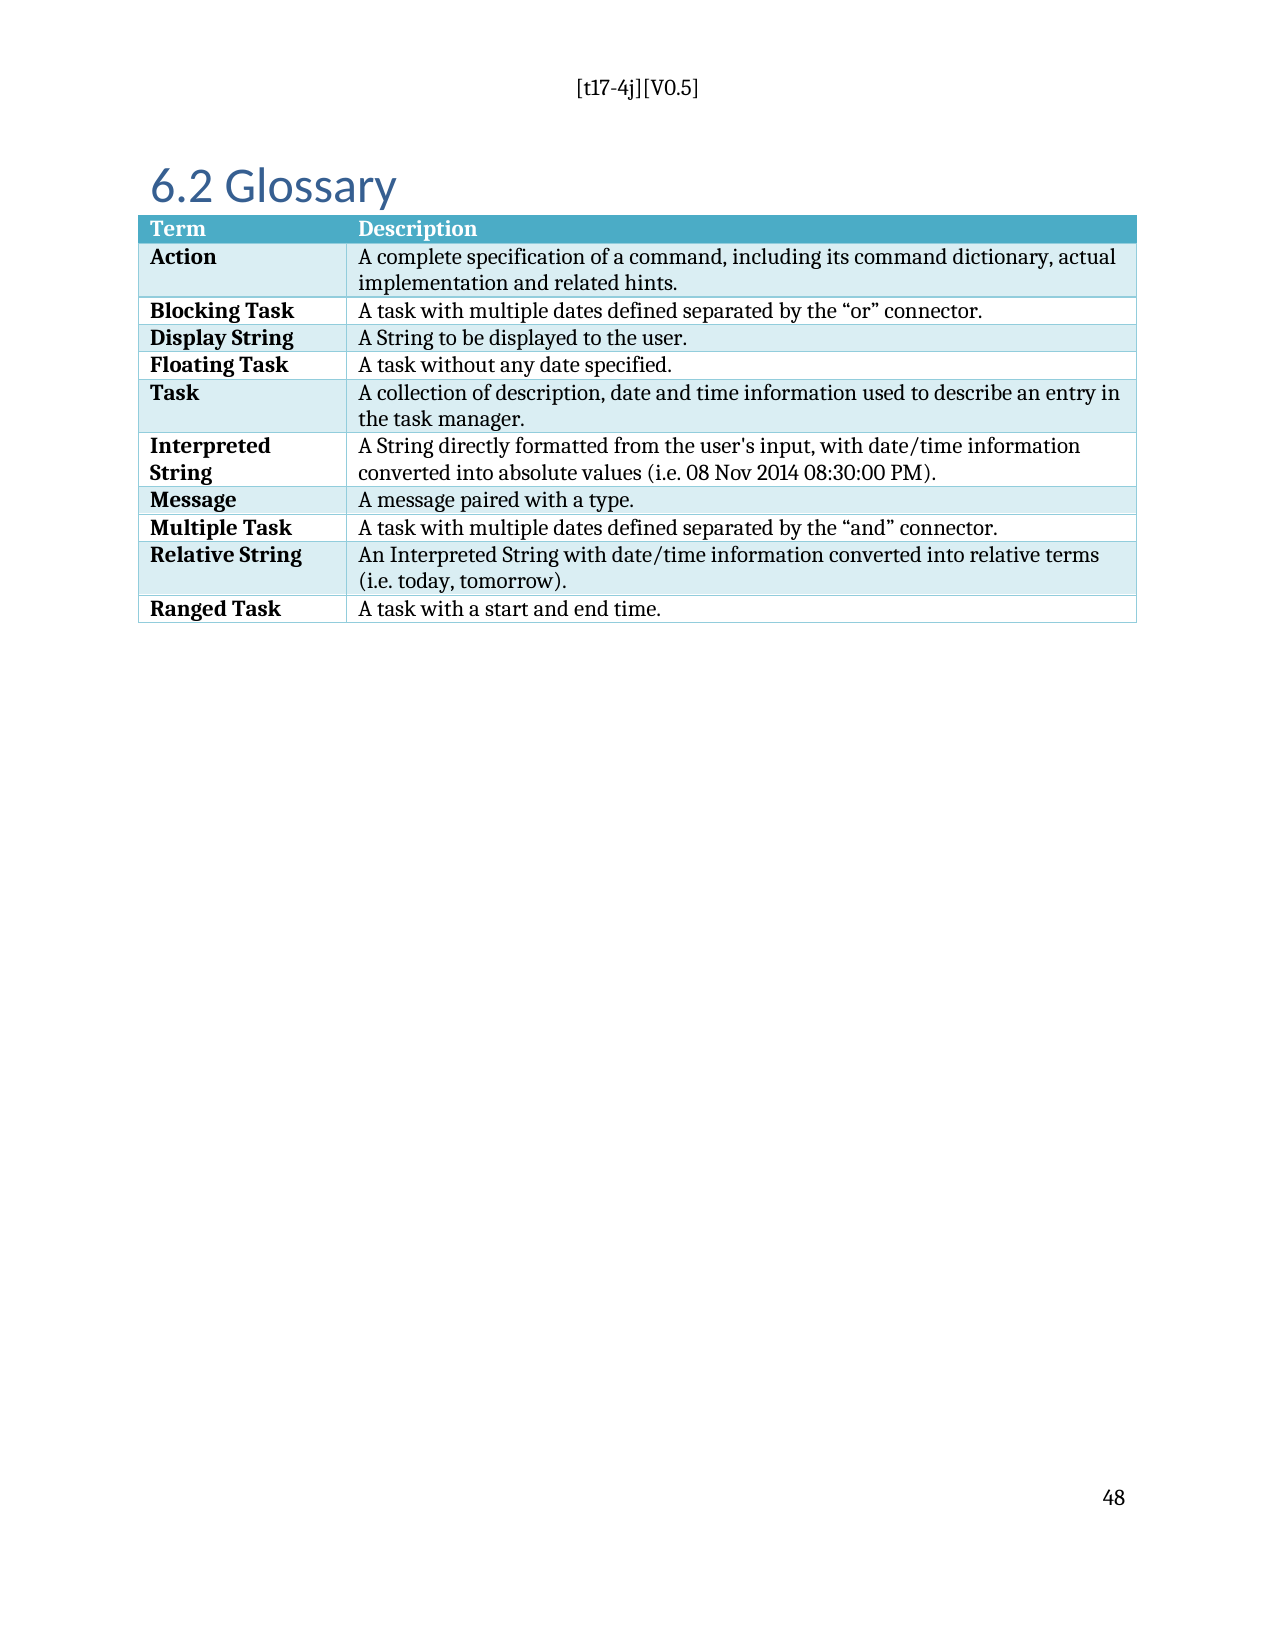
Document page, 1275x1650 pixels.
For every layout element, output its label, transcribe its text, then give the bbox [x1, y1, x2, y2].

table_cell Action [139, 244, 346, 296]
table_cell A String directly formatted from the user's input, with date/time information converted into absolute values (i.e. 08 Nov 2014 08:30:00 PM). [347, 433, 1136, 486]
table_cell Relative String [139, 542, 346, 594]
table_cell A complete specification of a command, including its command dictionary, actual implementation and related hints. [347, 244, 1136, 296]
table_cell A collection of description, date and time information used to describe an entry in the task manager. [347, 380, 1136, 432]
table_cell A task without any date specified. [347, 352, 1136, 378]
table_header Term [139, 216, 346, 243]
table_header Description [347, 216, 1136, 243]
table_cell A task with a start and end time. [347, 596, 1136, 622]
table_cell Floating Task [139, 352, 346, 378]
table_cell Message [139, 487, 346, 513]
table_cell Blocking Task [139, 298, 346, 324]
subtitle 6.2 Glossary [150, 154, 1125, 215]
table_cell Ranged Task [139, 596, 346, 622]
table_cell Task [139, 380, 346, 432]
table_cell Multiple Task [139, 515, 346, 541]
table_cell A task with multiple dates defined separated by the “and” connector. [347, 515, 1136, 541]
table_cell Interpreted String [139, 433, 346, 486]
table_cell A String to be displayed to the user. [347, 325, 1136, 351]
table_cell Display String [139, 325, 346, 351]
table_cell A task with multiple dates defined separated by the “or” connector. [347, 298, 1136, 324]
table_cell A message paired with a type. [347, 487, 1136, 513]
table_cell An Interpreted String with date/time information converted into relative terms (i.e. today, tomorrow). [347, 542, 1136, 594]
